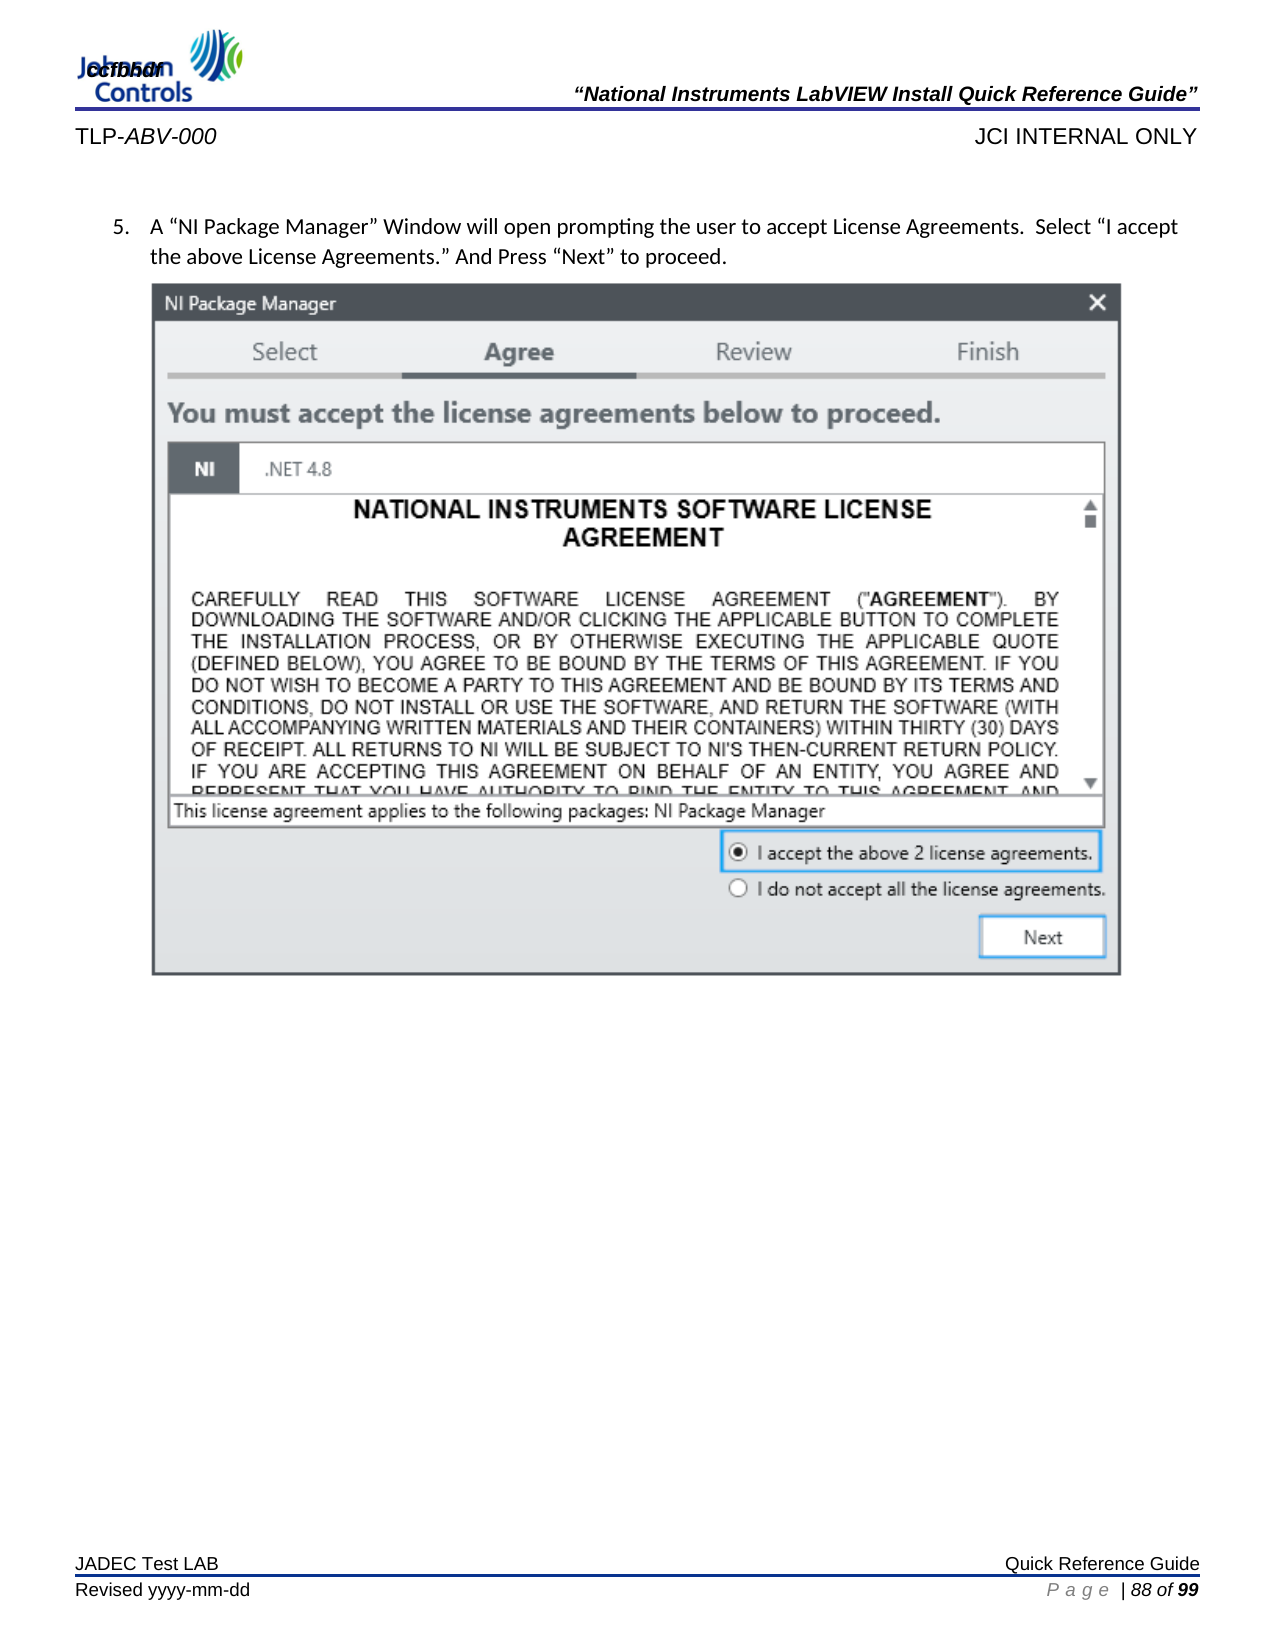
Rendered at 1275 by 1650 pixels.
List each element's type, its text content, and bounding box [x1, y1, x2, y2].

picture [76, 26, 246, 105]
list A “NI Package Manager” Window will open prompting the user to accept License Agreements. Select “I accept the above License Agreements.” And Press “Next” to proceed. [112, 212, 1200, 270]
picture [149, 279, 1126, 982]
